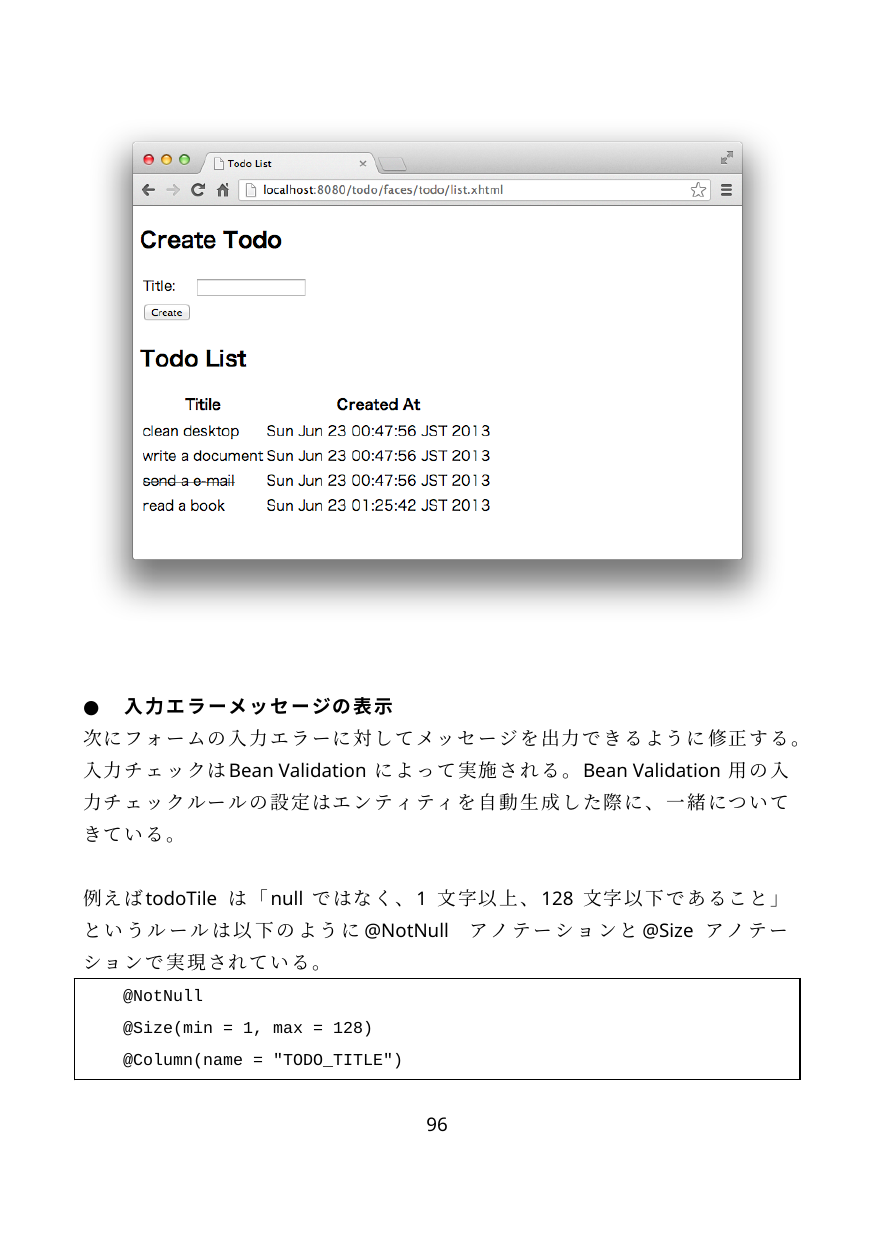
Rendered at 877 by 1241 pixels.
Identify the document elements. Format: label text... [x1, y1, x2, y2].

text 次にフォームの入力エラーに対してメッセージを出力できるように修正する。入力チェックはBean Validationによって実施される。Bean Validation用の入力チェックルールの設定はエンティティを自動生成した際に、一緒についてきている。 [83, 721, 791, 849]
text @Size(min = 1, max = 128) [83, 1013, 791, 1042]
text @Column(name = "TODO_TITLE") [75, 1042, 799, 1079]
text 例えばtodoTileは「nullではなく、1文字以上、128文字以下であること」というルールは以下のように@NotNullアノテーションと@Sizeアノテーションで実現されている。 [83, 882, 791, 978]
subtitle 入力エラーメッセージの表示 [83, 689, 791, 721]
text @NotNull [75, 979, 799, 1013]
picture [82, 111, 792, 629]
